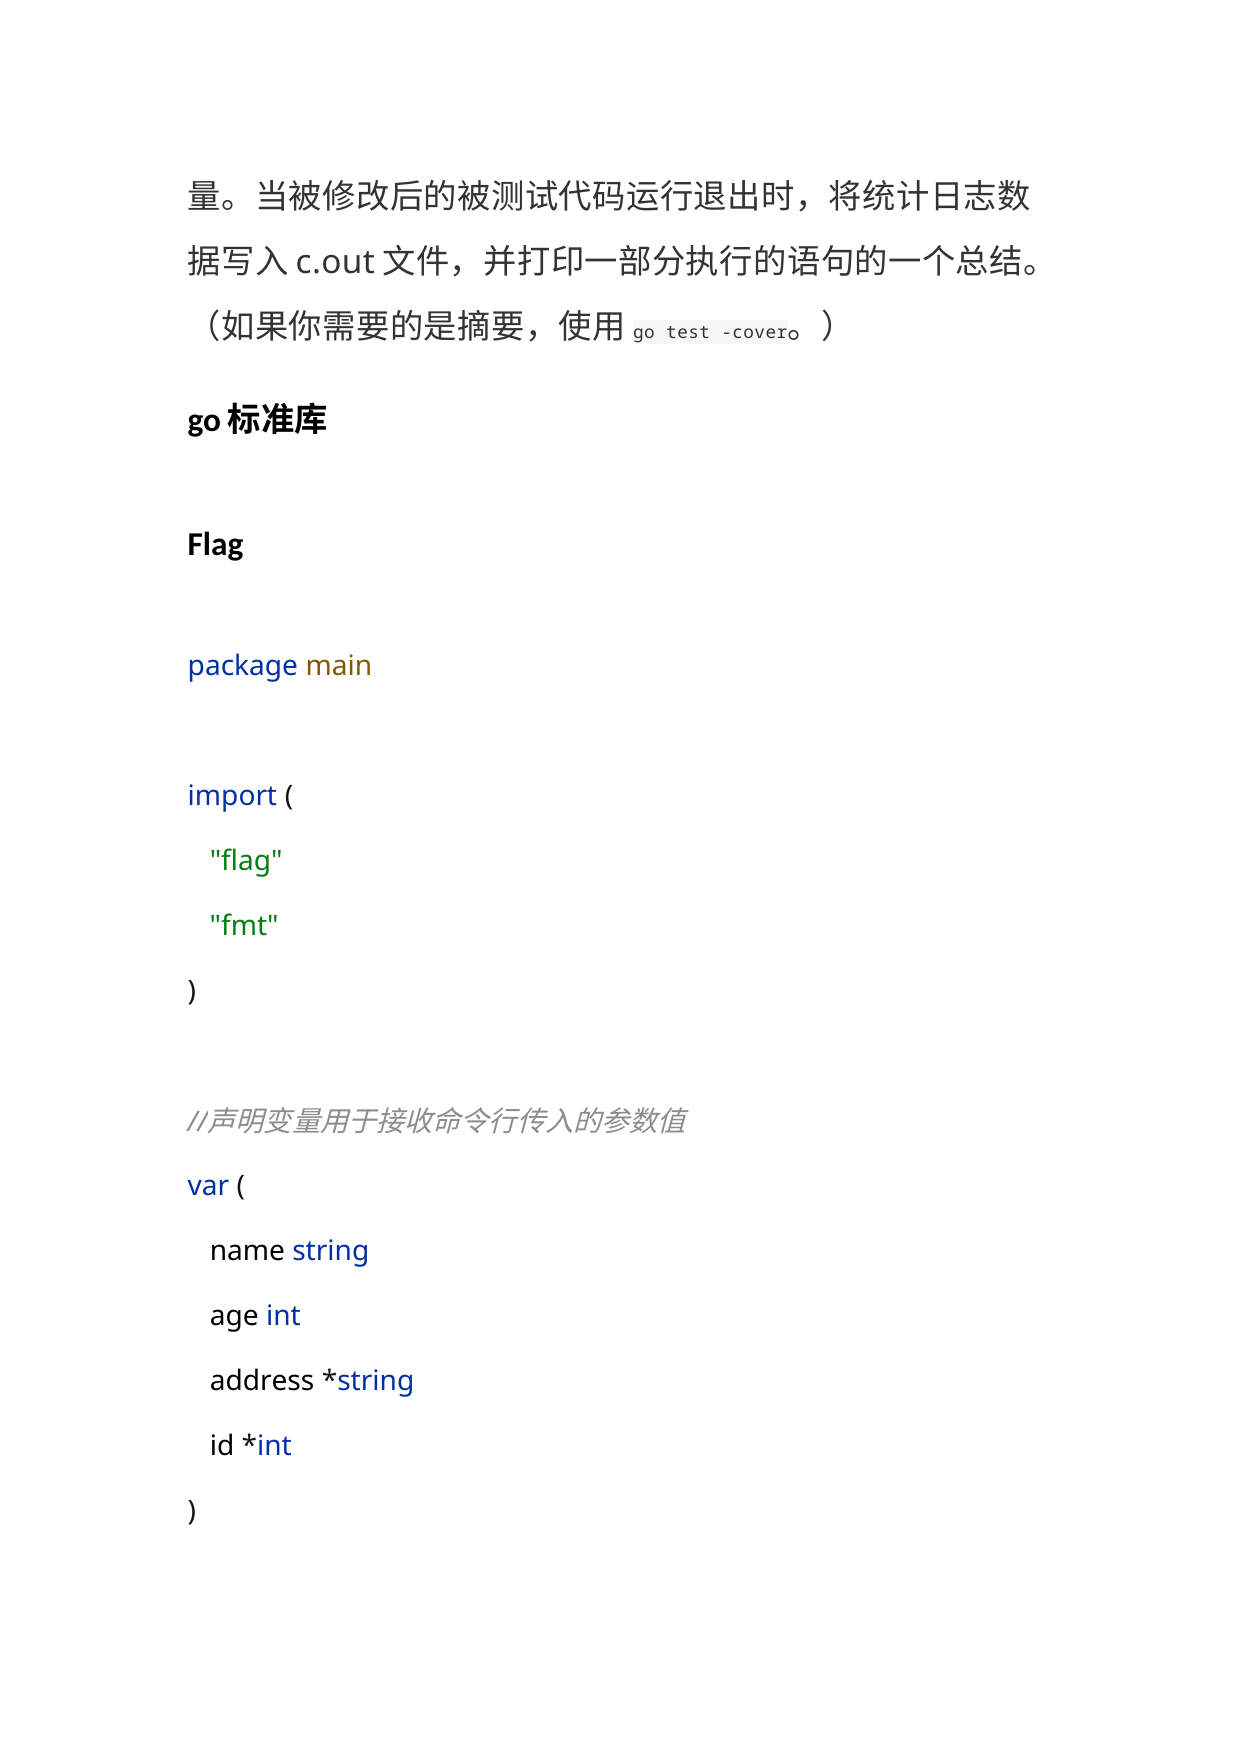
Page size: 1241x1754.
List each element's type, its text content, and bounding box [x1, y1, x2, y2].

subtitle Flag [187, 511, 1053, 576]
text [187, 162, 1053, 357]
subtitle go标准库 [187, 384, 1053, 449]
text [187, 632, 1053, 1542]
